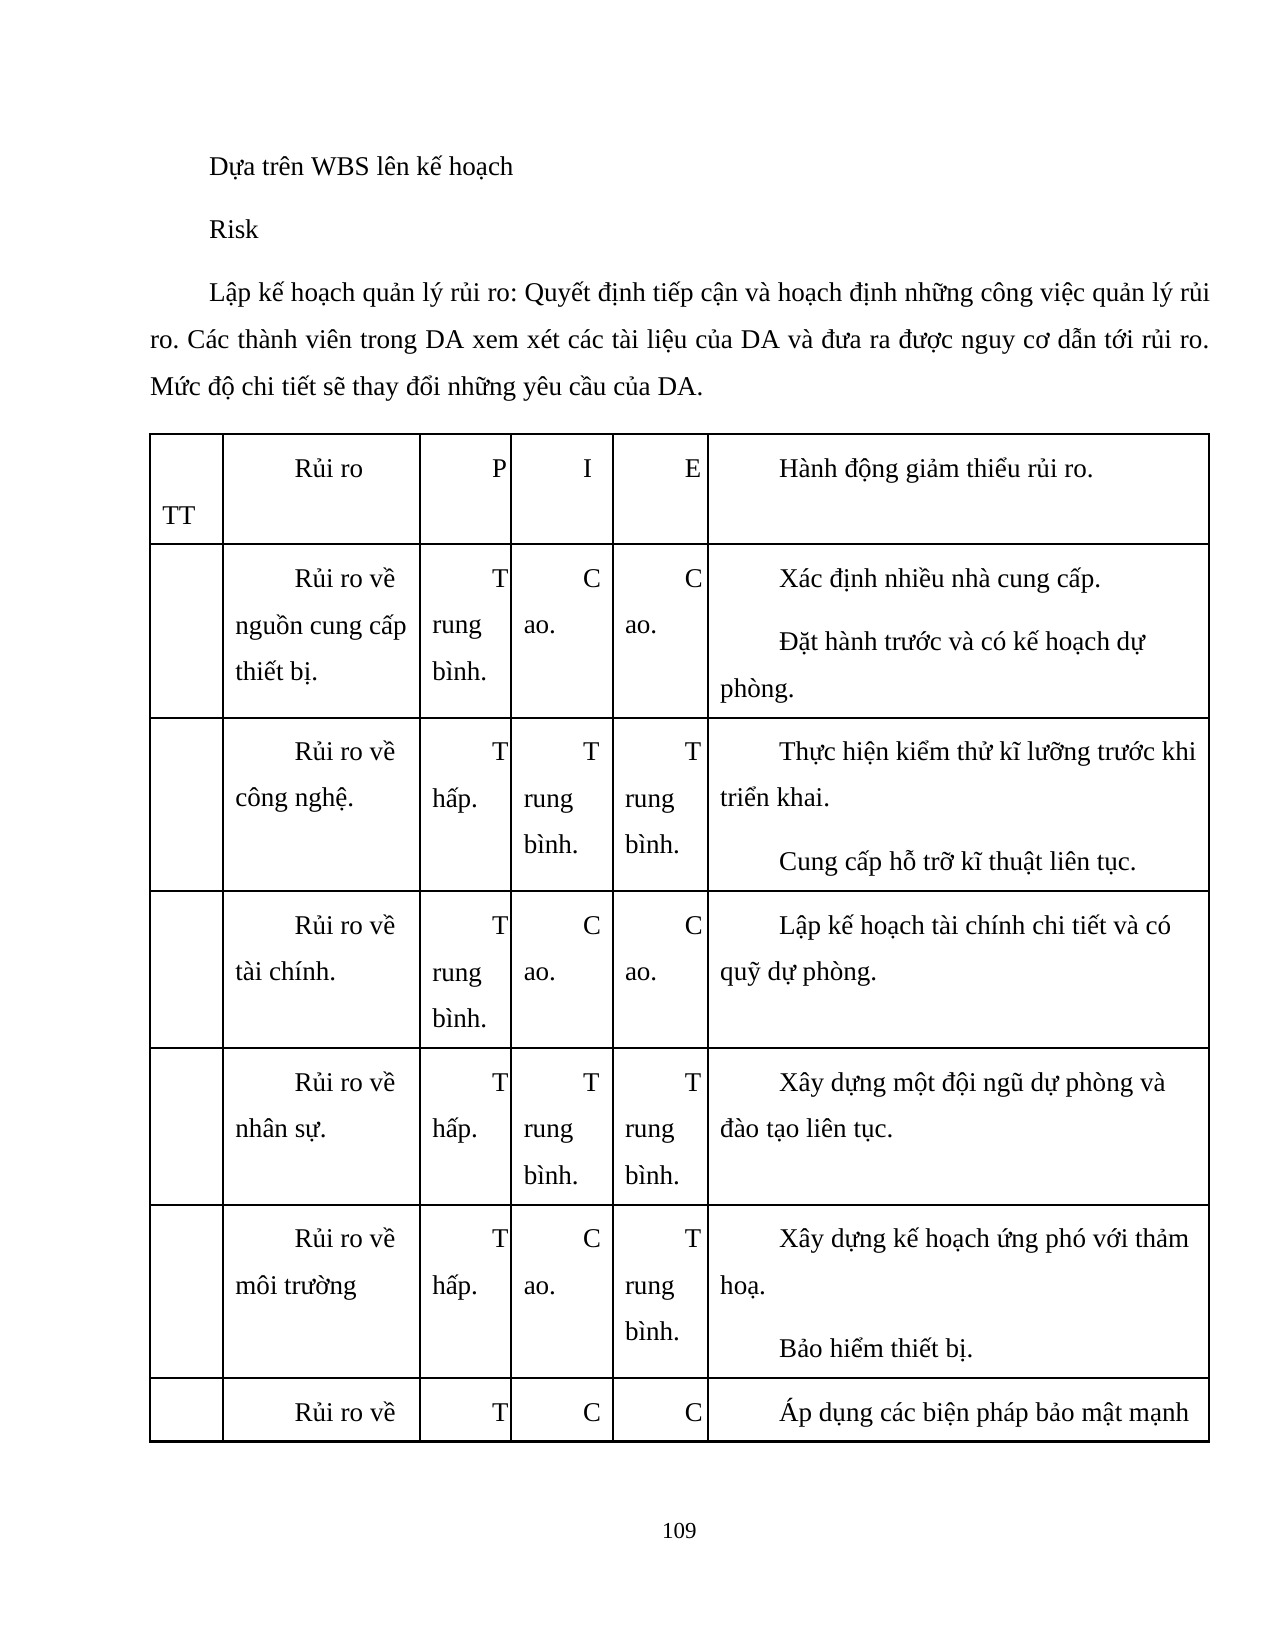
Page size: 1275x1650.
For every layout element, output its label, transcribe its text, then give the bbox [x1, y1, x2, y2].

table_header Rủi ro [224, 435, 419, 543]
table_cell [151, 1379, 222, 1440]
table_header P [421, 435, 510, 543]
table_cell T hấp. [421, 1049, 510, 1204]
table_cell C ao. [614, 545, 707, 717]
table_cell Rủi ro về công nghệ. [224, 719, 419, 890]
table_cell C ao. [512, 545, 612, 717]
table_cell [151, 1206, 222, 1377]
table_cell C [512, 1379, 612, 1440]
table_cell T rung bình. [421, 892, 510, 1047]
table_cell Rủi ro về [224, 1379, 419, 1440]
table_cell Thực hiện kiểm thử kĩ lưỡng trước khi triển khai. Cung cấp hỗ trỡ kĩ thuật liên tục. [709, 719, 1208, 890]
table_cell T hấp. [421, 1206, 510, 1377]
table_cell T rung bình. [421, 545, 510, 717]
table_cell T rung bình. [512, 1049, 612, 1204]
table_cell [151, 892, 222, 1047]
table_cell [151, 545, 222, 717]
text Lập kế hoạch quản lý rủi ro: Quyết định tiếp cận và hoạch định những công việc quản lý rủi ro. Các thành viên trong DA xem xét các tài liệu của DA và đưa ra được nguy cơ dẫn tới rủi ro. Mức độ chi tiết sẽ thay đổi những yêu cầu của DA. [150, 276, 1211, 401]
text Dựa trên WBS lên kế hoạch Risk [209, 150, 513, 244]
table_cell T rung bình. [512, 719, 612, 890]
table_cell Rủi ro về nhân sự. [224, 1049, 419, 1204]
table_cell C ao. [512, 1206, 612, 1377]
table_cell Áp dụng các biện pháp bảo mật mạnh [709, 1379, 1208, 1440]
table_cell [151, 1049, 222, 1204]
table_cell T hấp. [421, 719, 510, 890]
table_cell T rung bình. [614, 719, 707, 890]
table_header E [614, 435, 707, 543]
table_cell Rủi ro về tài chính. [224, 892, 419, 1047]
table_header I [512, 435, 612, 543]
table_cell Xây dựng một đội ngũ dự phòng và đào tạo liên tục. [709, 1049, 1208, 1204]
table_header Hành động giảm thiểu rủi ro. [709, 435, 1208, 543]
table_cell T [421, 1379, 510, 1440]
table_cell Xây dựng kế hoạch ứng phó với thảm hoạ. Bảo hiểm thiết bị. [709, 1206, 1208, 1377]
table_header TT [151, 435, 222, 543]
table_cell Lập kế hoạch tài chính chi tiết và có quỹ dự phòng. [709, 892, 1208, 1047]
table_cell Rủi ro về nguồn cung cấp thiết bị. [224, 545, 419, 717]
table_cell Xác định nhiều nhà cung cấp. Đặt hành trước và có kế hoạch dự phòng. [709, 545, 1208, 717]
table_cell Rủi ro về môi trường [224, 1206, 419, 1377]
table_cell C [614, 1379, 707, 1440]
table_cell [151, 719, 222, 890]
table_cell C ao. [512, 892, 612, 1047]
table_cell T rung bình. [614, 1206, 707, 1377]
table_cell C ao. [614, 892, 707, 1047]
table_cell T rung bình. [614, 1049, 707, 1204]
